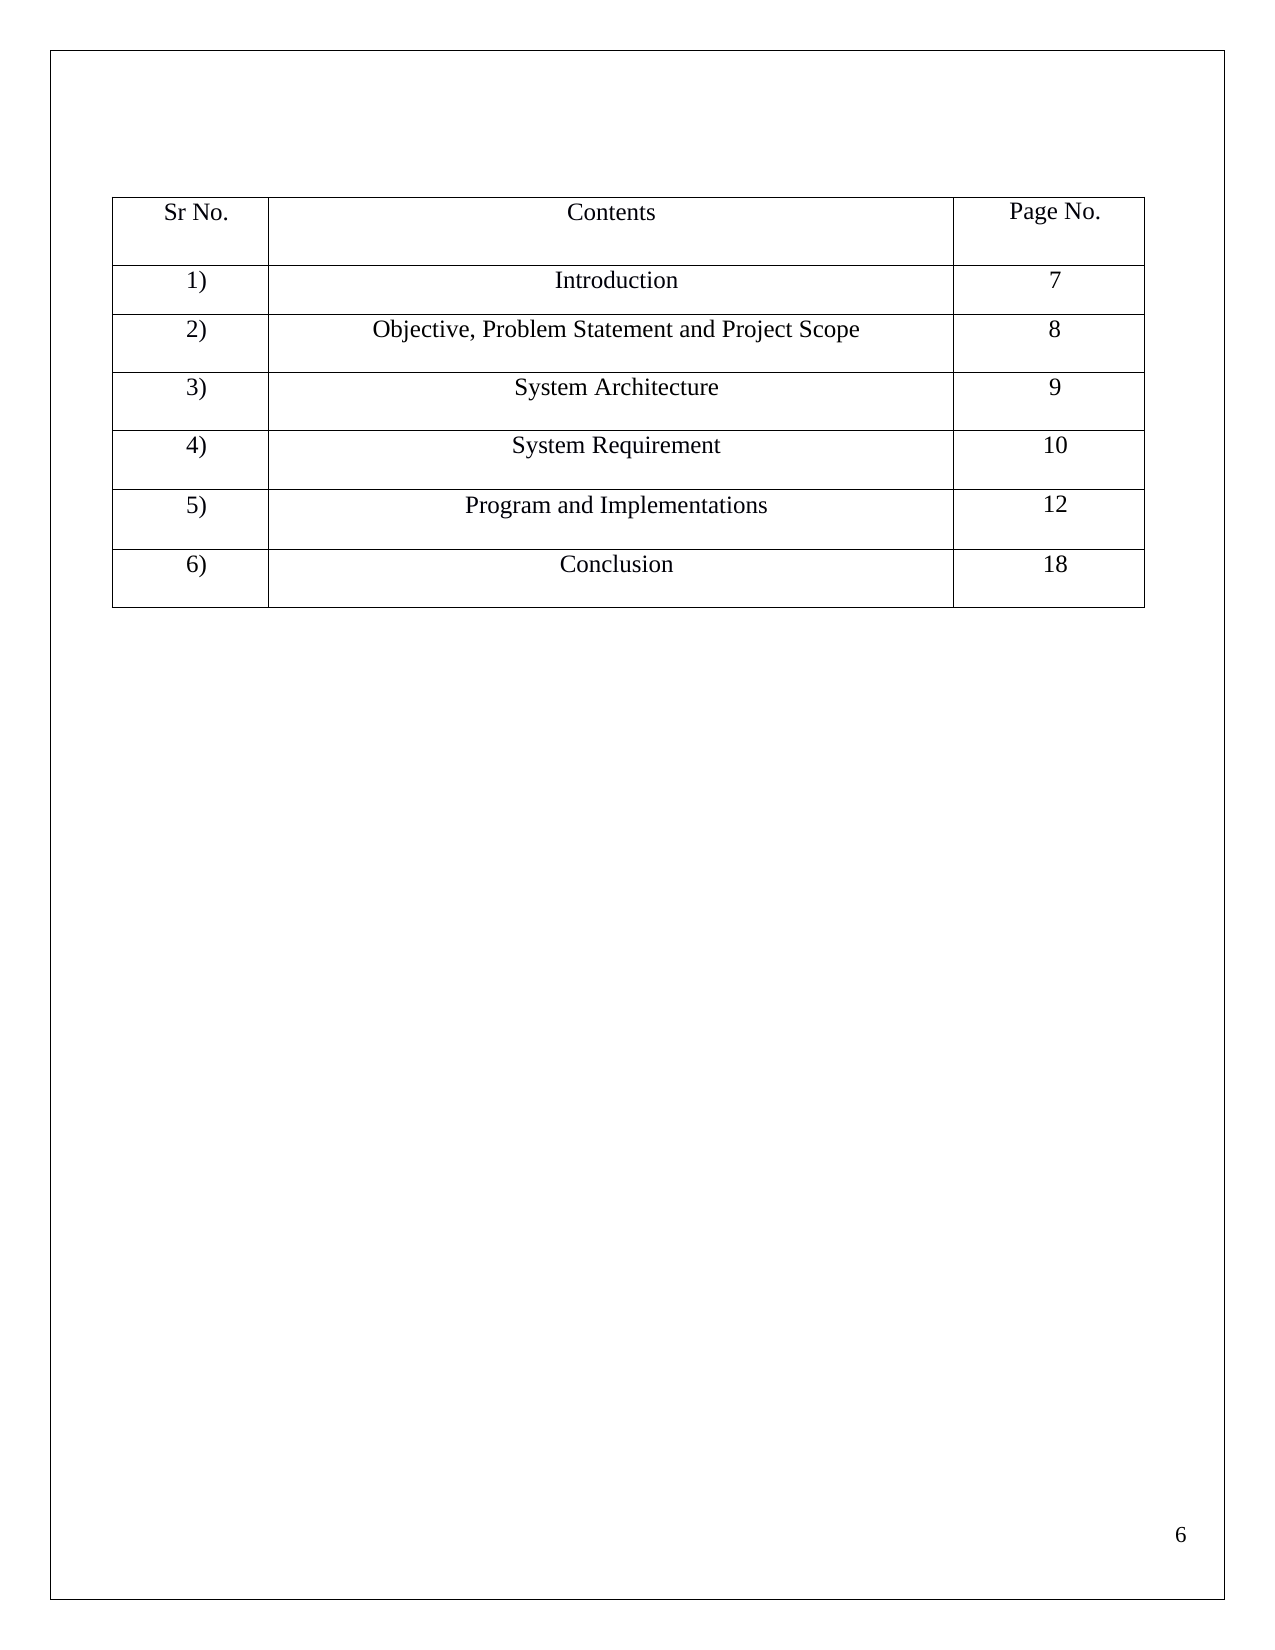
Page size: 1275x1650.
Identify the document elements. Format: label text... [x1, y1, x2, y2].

table_header Contents [269, 198, 953, 265]
table_cell Conclusion [269, 550, 953, 607]
table_cell 6) [113, 550, 268, 607]
table_cell Introduction [269, 266, 953, 314]
table_header Sr No. [113, 198, 268, 265]
table_cell 2) [113, 315, 268, 372]
table_cell 5) [113, 490, 268, 549]
table_cell 12 [954, 490, 1144, 549]
table_cell System Requirement [269, 431, 953, 489]
table_cell 7 [954, 266, 1144, 314]
table_header Page No. [954, 198, 1144, 265]
table_cell Program and Implementations [269, 490, 953, 549]
table_cell Objective, Problem Statement and Project Scope [269, 315, 953, 372]
table_cell 10 [954, 431, 1144, 489]
table_cell 8 [954, 315, 1144, 372]
table_cell 4) [113, 431, 268, 489]
table_cell 3) [113, 373, 268, 430]
table_cell 18 [954, 550, 1144, 607]
table_cell System Architecture [269, 373, 953, 430]
table_cell 9 [954, 373, 1144, 430]
table_cell 1) [113, 266, 268, 314]
